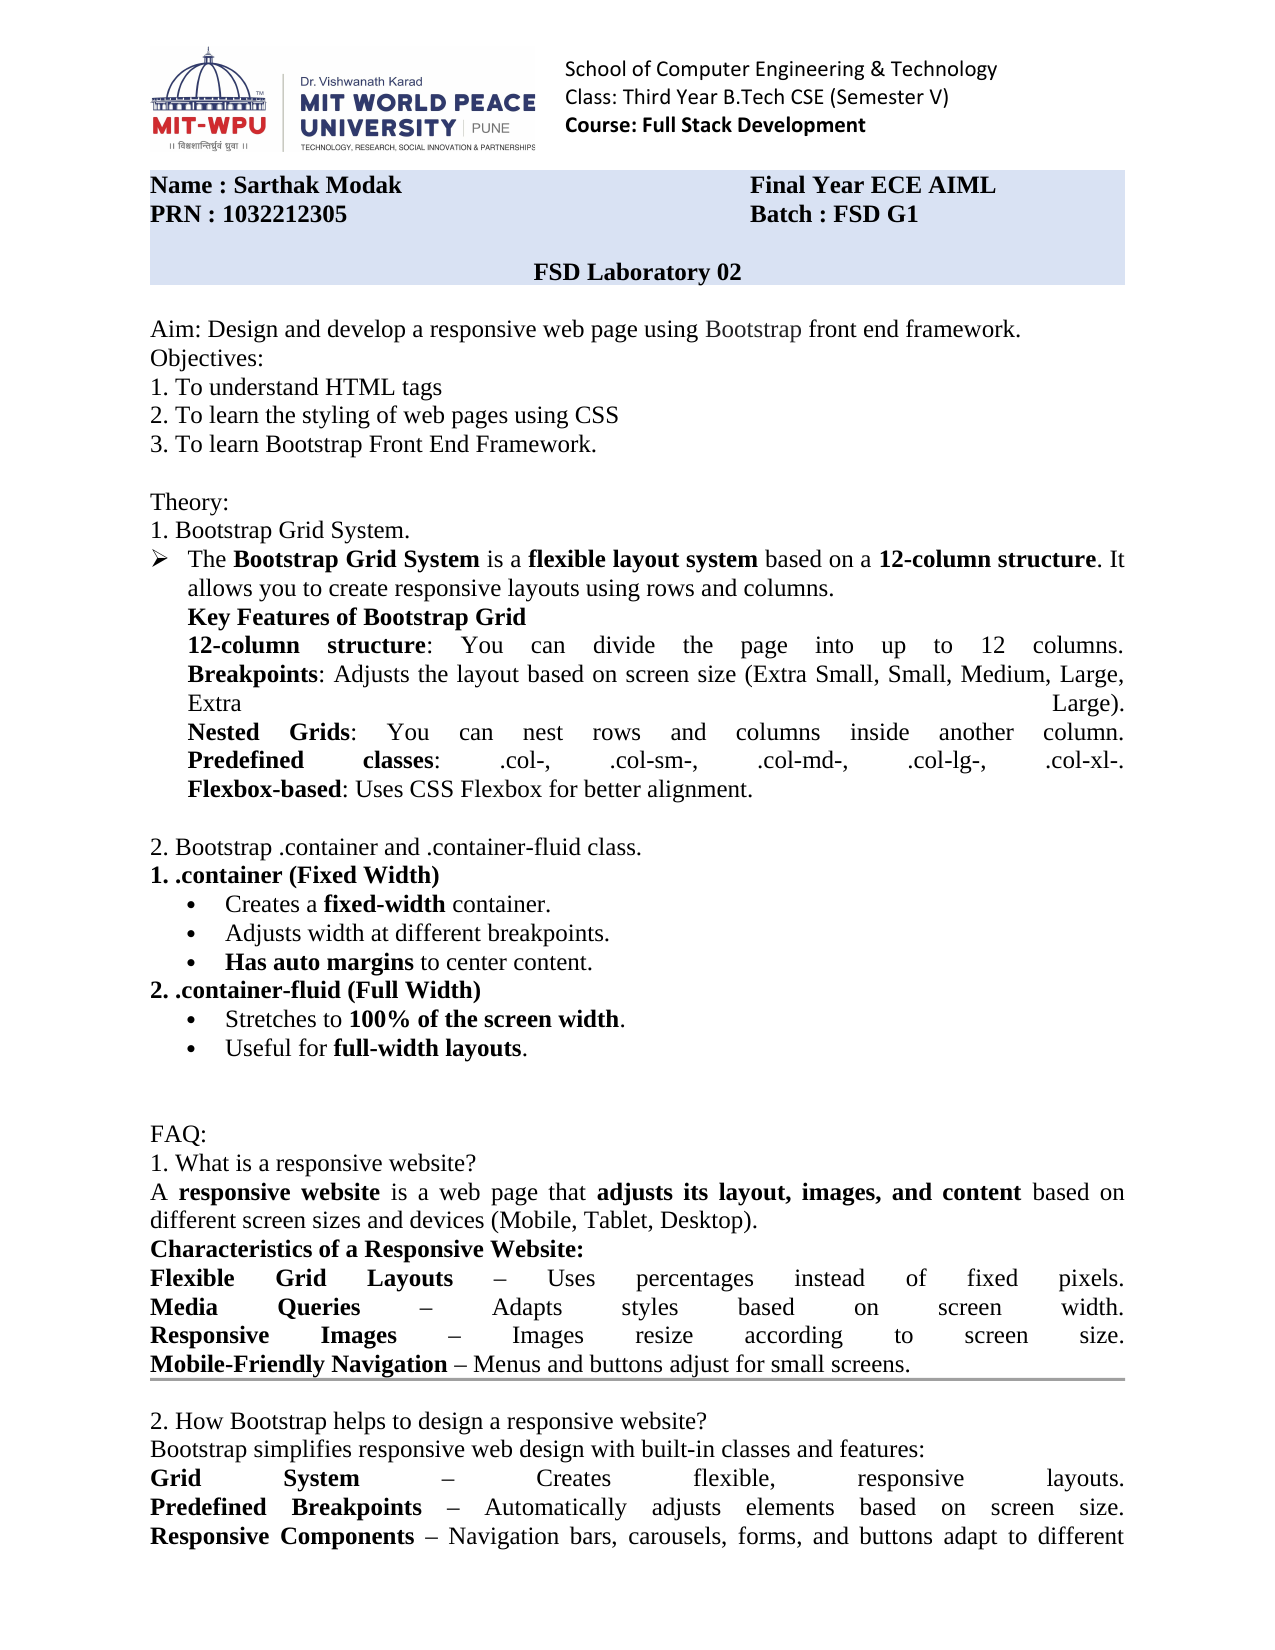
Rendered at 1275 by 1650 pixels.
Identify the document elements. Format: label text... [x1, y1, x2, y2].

text Aim: Design and develop a responsive web page using Bootstrap front end framework. [802, 314, 1125, 343]
list The Bootstrap Grid System is a flexible layout system based on a 12-column structure. It allows you to create responsive layouts using rows and columns. [150, 544, 1125, 602]
text Aim: Design and develop a responsive web page using Bootstrap front end framework. [150, 314, 705, 343]
text 1. Bootstrap Grid System. [150, 515, 1125, 544]
list Useful for full-width layouts. [187, 1033, 1125, 1062]
text 2. How Bootstrap helps to design a responsive website? [150, 1406, 1125, 1434]
list Adjusts width at different breakpoints. [187, 918, 1125, 947]
text 1. To understand HTML tags [150, 372, 1125, 400]
text Name : Sarthak Modak Final Year ECE AIML [150, 170, 1125, 199]
text 1. .container (Fixed Width) [150, 860, 1125, 889]
text Characteristics of a Responsive Website: [150, 1234, 1125, 1263]
text Key Features of Bootstrap Grid [150, 602, 1125, 630]
text FAQ: [150, 1119, 1125, 1148]
text Bootstrap simplifies responsive web design with built-in classes and features: [150, 1434, 1125, 1463]
list Creates a fixed-width container. [187, 889, 1125, 918]
text 2. .container-fluid (Full Width) [150, 975, 1125, 1004]
text 12-column structure: You can divide the page into up to 12 columns. Breakpoints: Adjusts the layout based on screen size (Extra Small, Small, Medium, Large, Extra Large). Nested Grids: You can nest rows and columns inside another column. Predefined classes: .col-, .col-sm-, .col-md-, .col-lg-, .col-xl-. Flexbox-based: Uses CSS Flexbox for better alignment. [187, 630, 1125, 803]
text Theory: [150, 487, 1125, 515]
text PRN : 1032212305 Batch : FSD G1 [150, 199, 1125, 228]
text 2. Bootstrap .container and .container-fluid class. [150, 832, 1125, 860]
text 3. To learn Bootstrap Front End Framework. [150, 429, 1125, 458]
list Has auto margins to center content. [187, 947, 1125, 975]
text 1. What is a responsive website? [150, 1148, 1125, 1177]
text Objectives: [150, 343, 1125, 372]
picture [150, 46, 536, 152]
text FSD Laboratory 02 [150, 257, 1125, 285]
text Flexible Grid Layouts – Uses percentages instead of fixed pixels. Media Queries – Adapts styles based on screen width. Responsive Images – Images resize according to screen size. Mobile-Friendly Navigation – Menus and buttons adjust for small screens. [150, 1263, 1125, 1377]
list Stretches to 100% of the screen width. [187, 1004, 1125, 1033]
text A responsive website is a web page that adjusts its layout, images, and content based on different screen sizes and devices (Mobile, Tablet, Desktop). [150, 1177, 1125, 1234]
text 2. To learn the styling of web pages using CSS [150, 400, 1125, 429]
